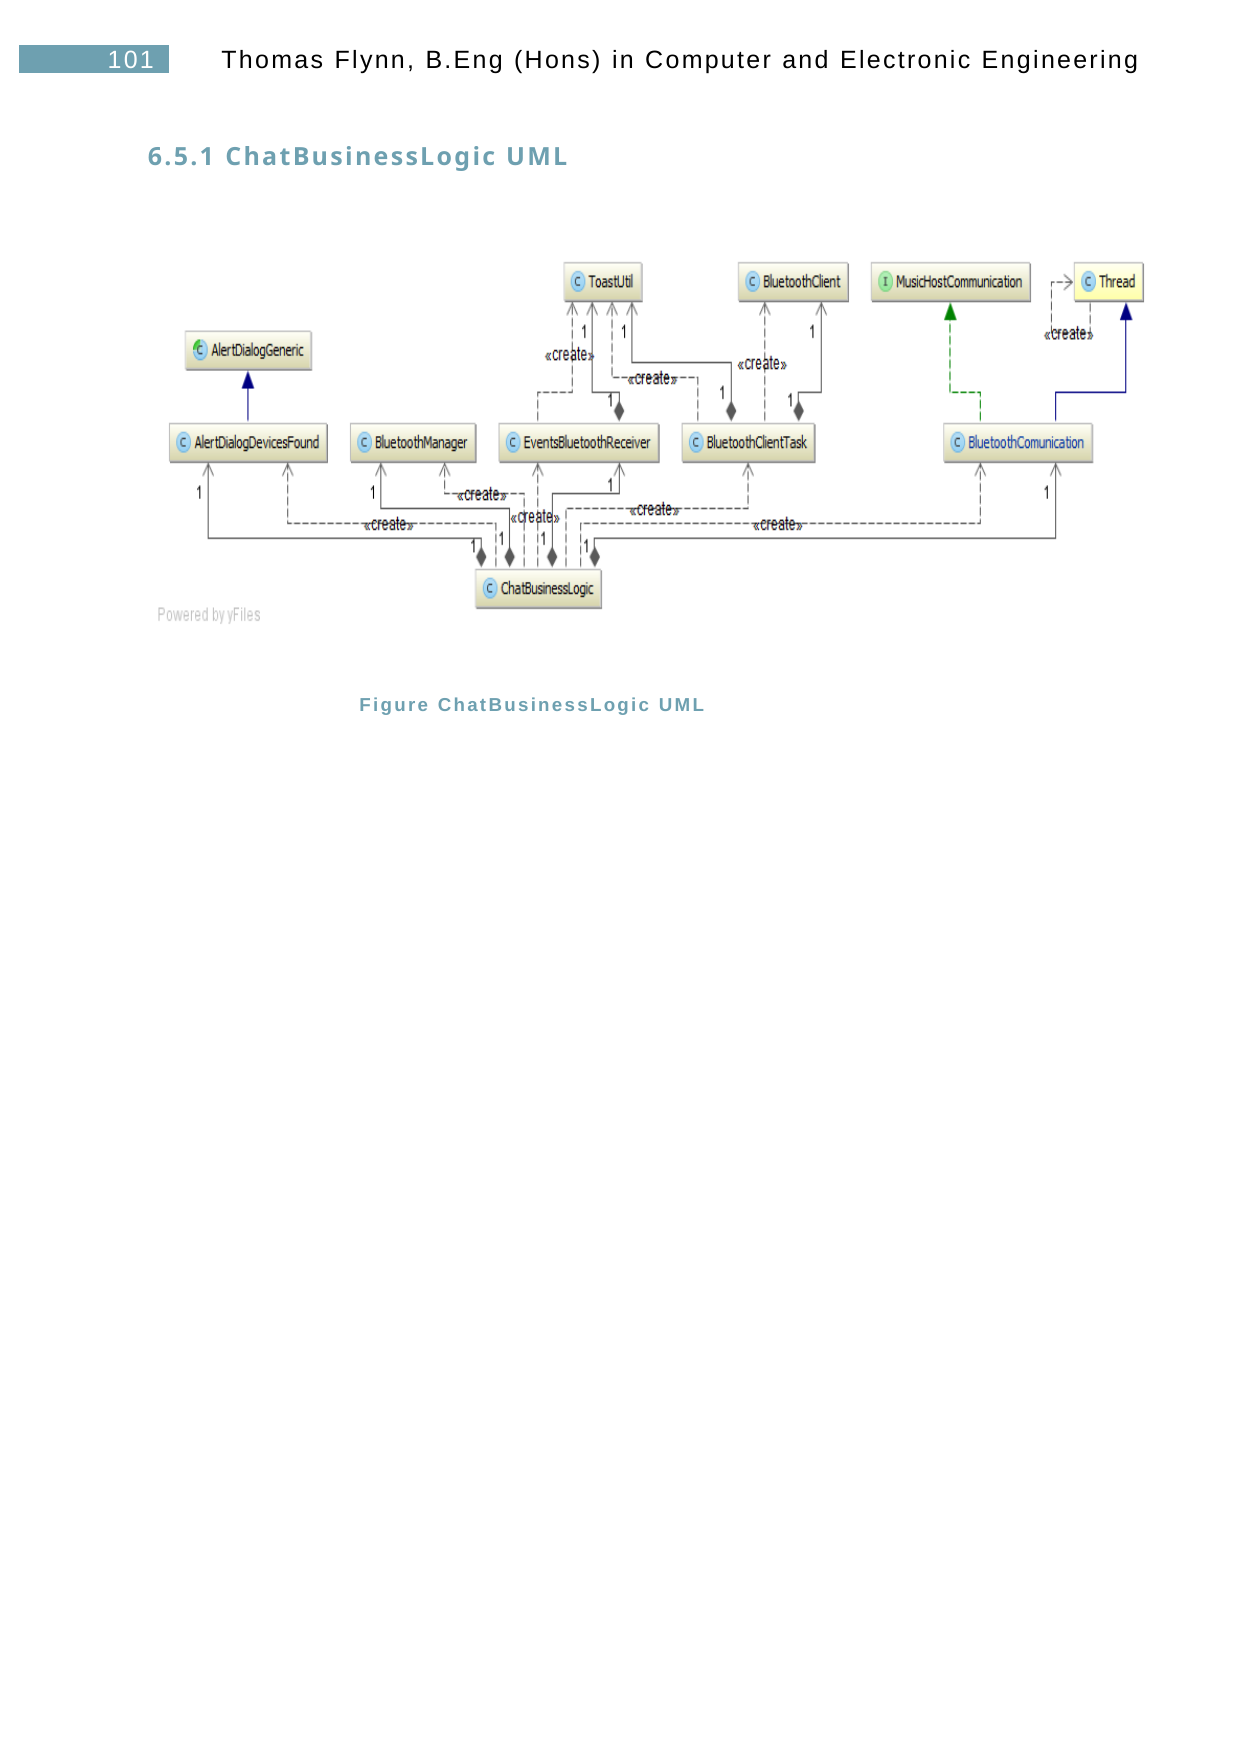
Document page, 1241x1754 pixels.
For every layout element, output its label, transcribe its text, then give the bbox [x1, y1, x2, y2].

subtitle 6.5.1 ChatBusinessLogic UML [148, 139, 1122, 173]
picture [147, 232, 1165, 639]
